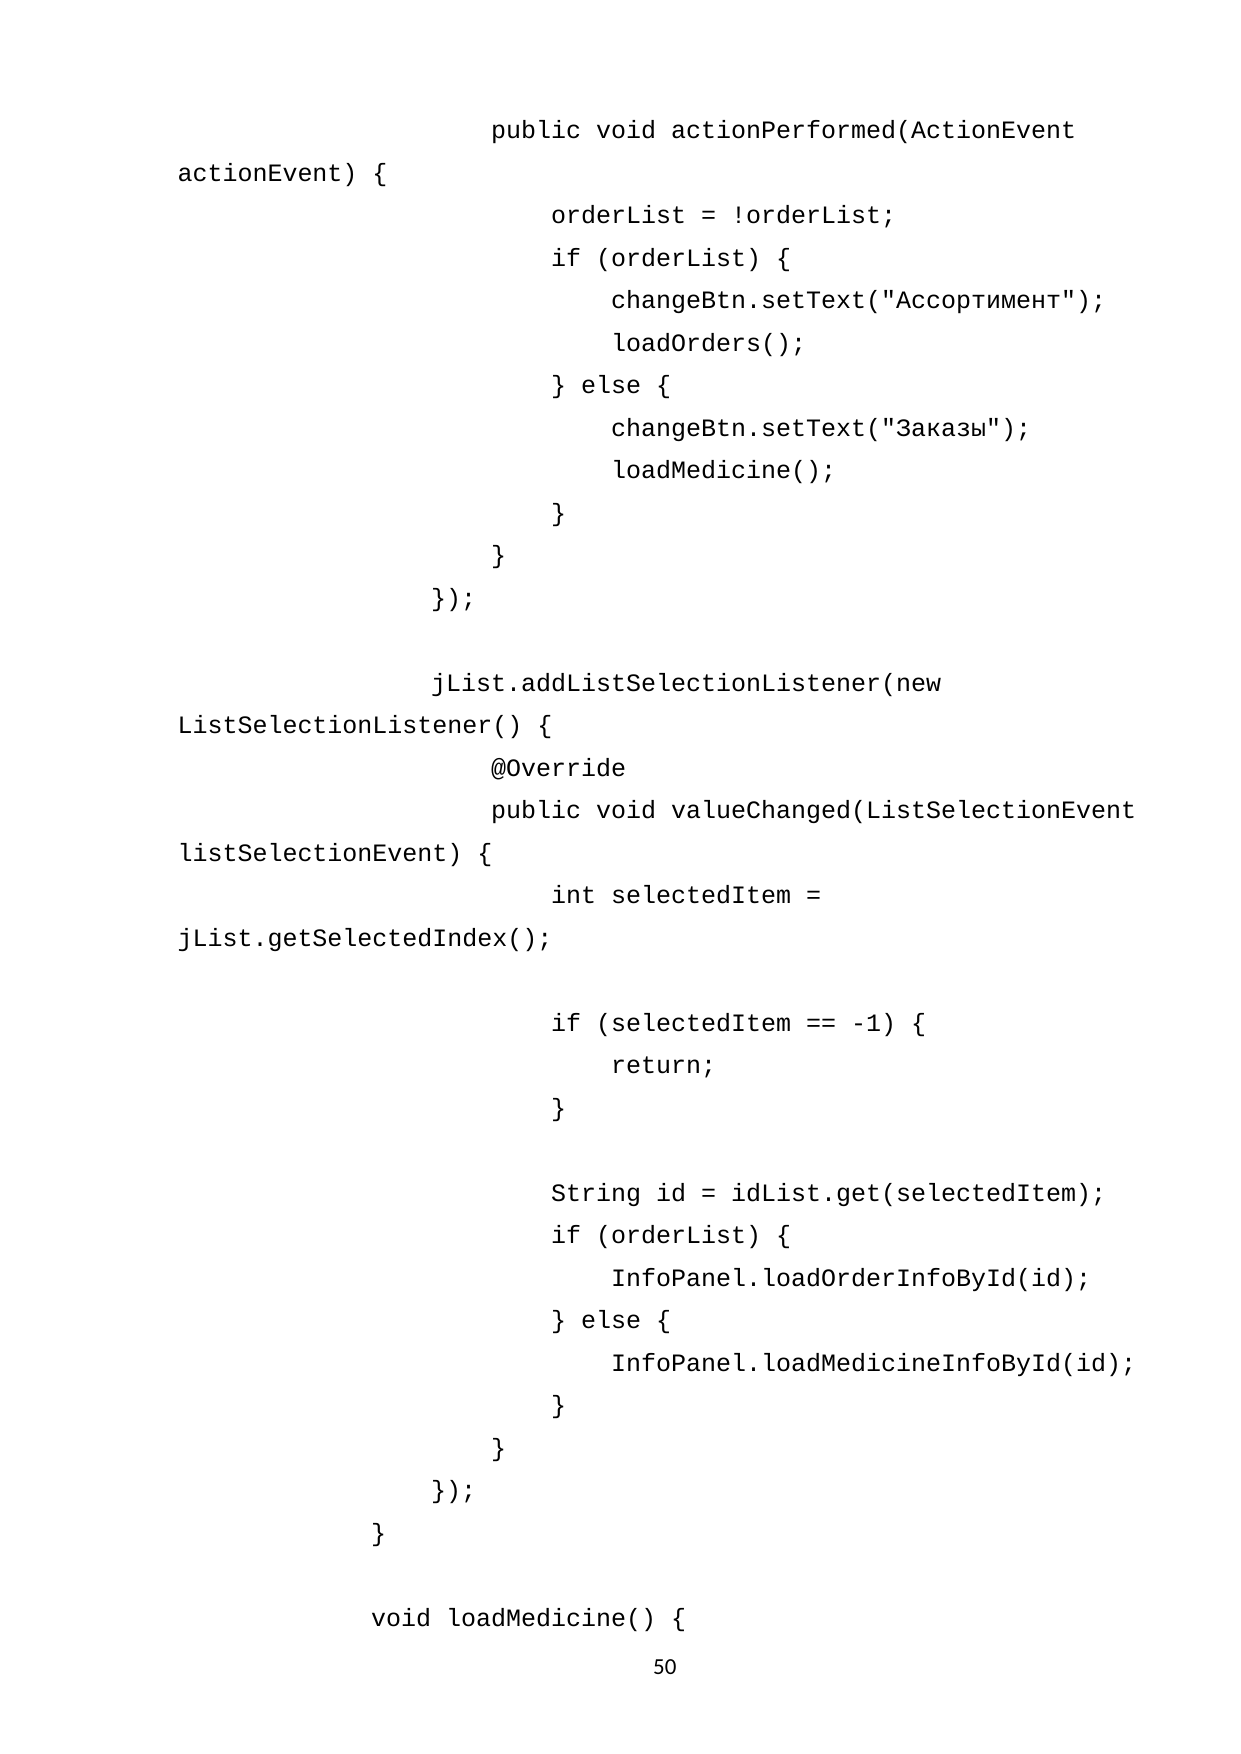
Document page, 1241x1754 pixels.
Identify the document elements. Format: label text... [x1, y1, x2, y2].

text } [177, 1521, 1152, 1549]
text } [177, 501, 1152, 529]
text if (orderList) { [177, 1223, 1152, 1251]
text } [177, 1096, 1152, 1124]
text public void actionPerformed(ActionEvent actionEvent) { [177, 118, 1152, 189]
text if (orderList) { [177, 246, 1152, 274]
text String id = idList.get(selectedItem); [177, 1181, 1152, 1209]
text jList.addListSelectionListener(new ListSelectionListener() { [177, 671, 1152, 741]
text orderList = !orderList; [177, 203, 1152, 231]
text }); [177, 586, 1152, 614]
text changeBtn.setText("Ассортимент"); [177, 288, 1152, 316]
text public void valueChanged(ListSelectionEvent listSelectionEvent) { [177, 798, 1152, 869]
text InfoPanel.loadOrderInfoById(id); [177, 1266, 1152, 1294]
text loadOrders(); [177, 331, 1152, 359]
text if (selectedItem == -1) { [177, 1011, 1152, 1039]
text return; [177, 1053, 1152, 1081]
text } else { [177, 373, 1152, 401]
text } [177, 1393, 1152, 1421]
text @Override [177, 756, 1152, 784]
text changeBtn.setText("Заказы"); [177, 416, 1152, 444]
text } [177, 543, 1152, 571]
text int selectedItem = jList.getSelectedIndex(); [177, 883, 1152, 954]
text InfoPanel.loadMedicineInfoById(id); [177, 1351, 1152, 1379]
text } [177, 1436, 1152, 1464]
text void loadMedicine() { [177, 1606, 1152, 1634]
text }); [177, 1478, 1152, 1506]
text } else { [177, 1308, 1152, 1336]
text loadMedicine(); [177, 458, 1152, 486]
